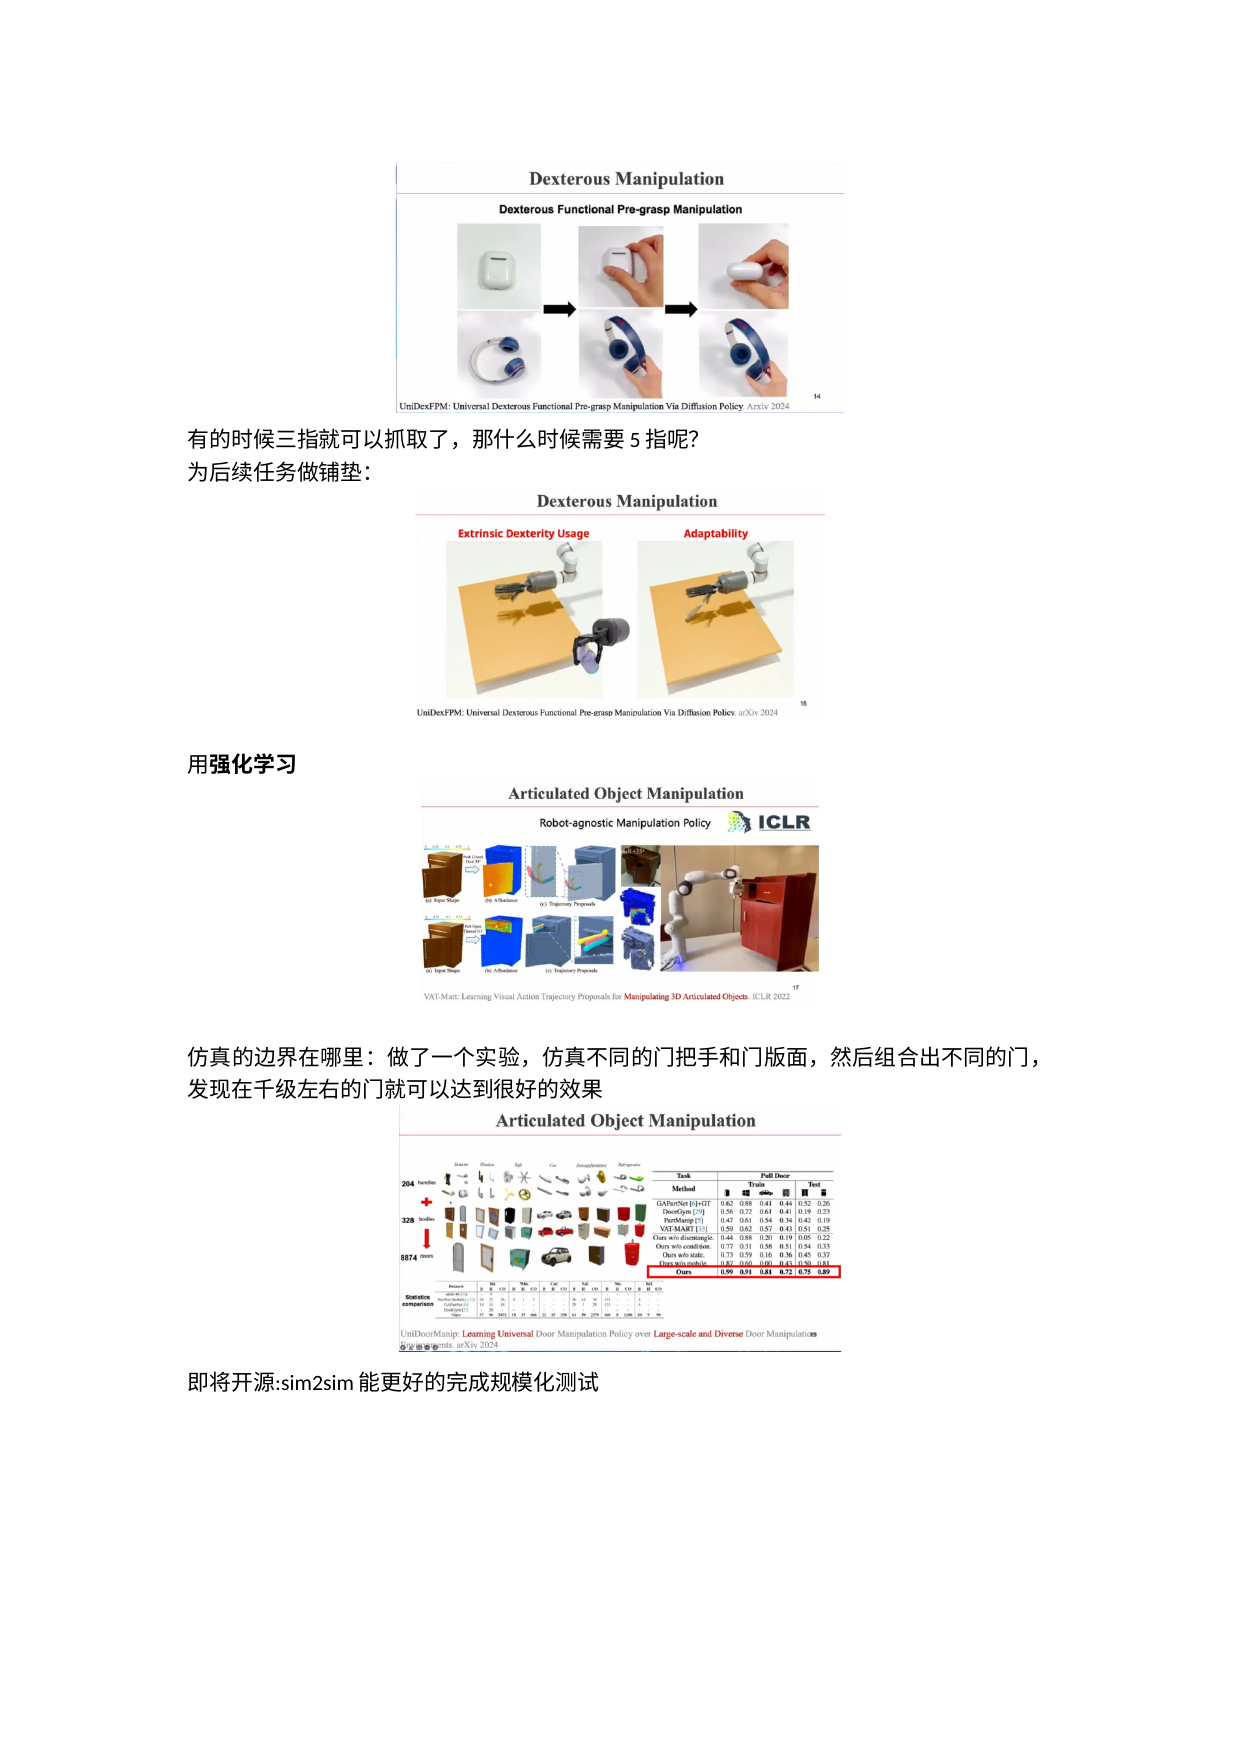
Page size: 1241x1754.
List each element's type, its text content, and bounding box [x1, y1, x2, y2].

picture [395, 162, 845, 413]
list 为后续任务做铺垫： [187, 454, 1053, 487]
list 即将开源:sim2sim能更好的完成规模化测试 [187, 1364, 1053, 1397]
picture [421, 779, 819, 1002]
list 仿真的边界在哪里：做了一个实验，仿真不同的门把手和门版面，然后组合出不同的门，发现在千级左右的门就可以达到很好的效果 [187, 1039, 1053, 1104]
list 有的时候三指就可以抓取了，那什么时候需要5指呢？ [187, 422, 1053, 454]
list 用强化学习 [187, 747, 1053, 779]
picture [415, 487, 825, 716]
picture [399, 1104, 842, 1352]
